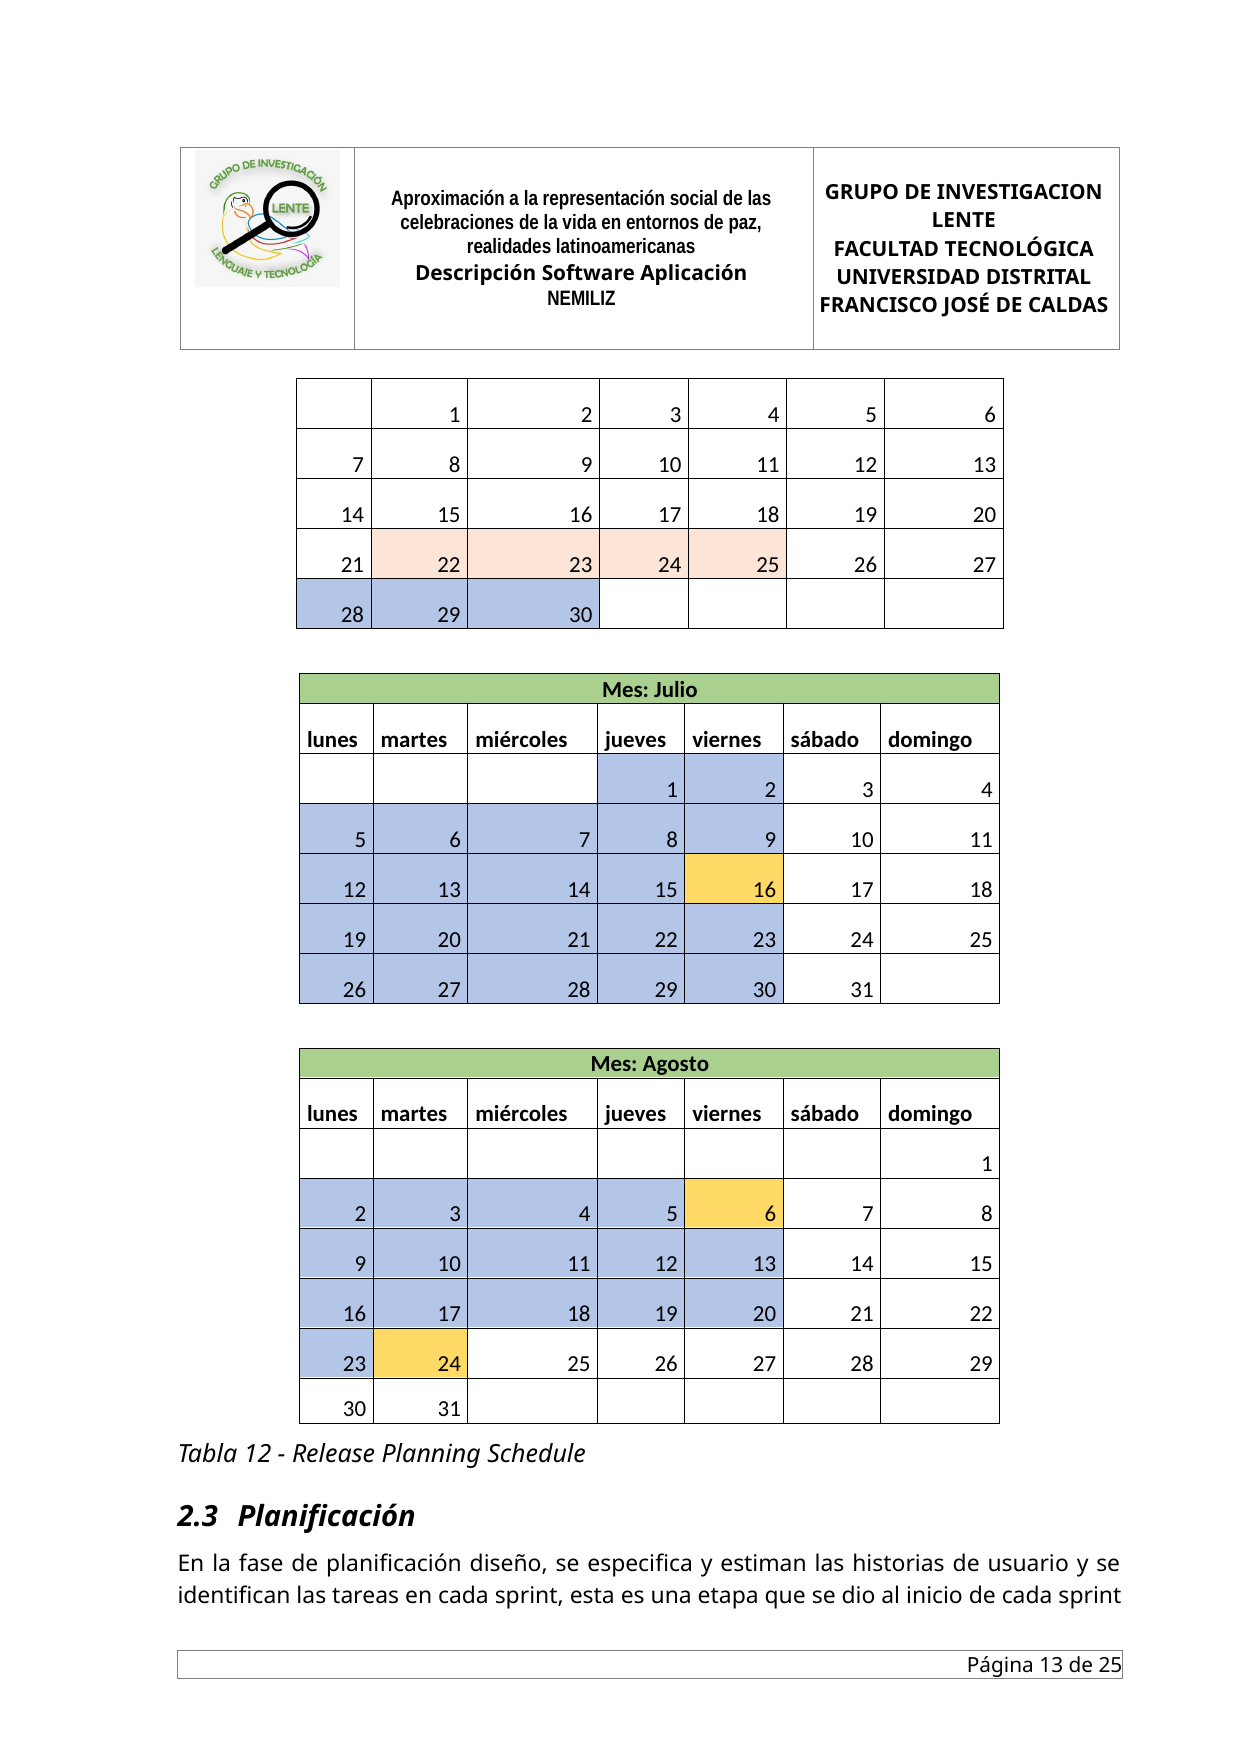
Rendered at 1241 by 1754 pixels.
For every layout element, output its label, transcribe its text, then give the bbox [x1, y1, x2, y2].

table_cell 11 [468, 1229, 597, 1277]
table_cell 18 [881, 854, 999, 903]
table_cell 14 [297, 479, 371, 528]
table_cell 1 [881, 1129, 999, 1177]
table_cell 5 [598, 1179, 684, 1227]
table_cell 4 [468, 1179, 597, 1227]
table_cell [374, 754, 467, 803]
table_cell 17 [600, 479, 688, 528]
table_cell 28 [468, 954, 597, 1003]
table_cell [685, 1379, 783, 1422]
table_cell 26 [787, 529, 884, 578]
table_cell 3 [374, 1179, 467, 1227]
table_cell 23 [468, 529, 599, 578]
table_cell 28 [297, 579, 371, 628]
table_cell 12 [300, 854, 373, 903]
table_cell 31 [784, 954, 880, 1003]
table_cell 15 [881, 1229, 999, 1277]
table_cell 30 [685, 954, 783, 1003]
table_cell 13 [685, 1229, 783, 1277]
table_cell 16 [468, 479, 599, 528]
table_cell [600, 579, 688, 628]
table_cell 11 [881, 804, 999, 853]
table_cell [598, 1129, 684, 1177]
table_cell 24 [374, 1329, 467, 1377]
table_cell 25 [881, 904, 999, 953]
table_cell 3 [600, 379, 688, 428]
table_cell 12 [598, 1229, 684, 1277]
table_cell 19 [300, 904, 373, 953]
table_cell 9 [468, 429, 599, 478]
table_header Mes: Agosto [300, 1049, 999, 1077]
table_cell 22 [598, 904, 684, 953]
table_cell [787, 579, 884, 628]
table_cell 7 [468, 804, 597, 853]
table_cell jueves [598, 1079, 684, 1127]
table_cell martes [374, 704, 467, 753]
subtitle Planificación [177, 1495, 1122, 1535]
table_cell 1 [372, 379, 467, 428]
table_cell 3 [784, 754, 880, 803]
table_cell 13 [374, 854, 467, 903]
table_cell 26 [598, 1329, 684, 1377]
table_cell 17 [374, 1279, 467, 1327]
table_cell [297, 379, 371, 428]
table_cell 14 [468, 854, 597, 903]
table_cell 10 [784, 804, 880, 853]
table_cell 8 [881, 1179, 999, 1227]
table_cell [300, 1129, 373, 1177]
table_cell 5 [787, 379, 884, 428]
table_cell 19 [787, 479, 884, 528]
table_cell [685, 1129, 783, 1177]
table_cell lunes [300, 1079, 373, 1127]
table_header Mes: Julio [300, 674, 999, 703]
table_cell 21 [784, 1279, 880, 1327]
table_cell [784, 1129, 880, 1177]
table_cell domingo [881, 1079, 999, 1127]
table_cell 16 [685, 854, 783, 903]
table_cell [784, 1379, 880, 1422]
table_cell [468, 1129, 597, 1177]
table_cell 7 [784, 1179, 880, 1227]
table_cell [881, 1379, 999, 1422]
table_cell [468, 1379, 597, 1422]
table_cell [300, 754, 373, 803]
table_cell 15 [598, 854, 684, 903]
table_cell [885, 579, 1003, 628]
table_cell 31 [374, 1379, 467, 1422]
table_cell sábado [784, 704, 880, 753]
table_cell 4 [881, 754, 999, 803]
table_cell 18 [468, 1279, 597, 1327]
table_cell 25 [689, 529, 786, 578]
table_cell 26 [300, 954, 373, 1003]
table_cell viernes [685, 1079, 783, 1127]
table_cell 23 [300, 1329, 373, 1377]
table_cell 23 [685, 904, 783, 953]
table_cell 6 [885, 379, 1003, 428]
table_cell 2 [468, 379, 599, 428]
table_cell 7 [297, 429, 371, 478]
table_cell 27 [685, 1329, 783, 1377]
table_cell 20 [685, 1279, 783, 1327]
table_cell 10 [374, 1229, 467, 1277]
table_cell 22 [372, 529, 467, 578]
table_cell lunes [300, 704, 373, 753]
table_cell 21 [468, 904, 597, 953]
table_cell 29 [881, 1329, 999, 1377]
table_cell 12 [787, 429, 884, 478]
table_cell 29 [598, 954, 684, 1003]
table_cell 18 [689, 479, 786, 528]
table_cell [881, 954, 999, 1003]
table_cell [598, 1379, 684, 1422]
table_cell 25 [468, 1329, 597, 1377]
table_cell 13 [885, 429, 1003, 478]
table_cell 30 [468, 579, 599, 628]
table_cell 8 [372, 429, 467, 478]
table_cell sábado [784, 1079, 880, 1127]
table_cell [374, 1129, 467, 1177]
table_cell 24 [784, 904, 880, 953]
table_cell 6 [374, 804, 467, 853]
table_cell 27 [374, 954, 467, 1003]
table_cell 28 [784, 1329, 880, 1377]
table_cell miércoles [468, 704, 597, 753]
table_cell 21 [297, 529, 371, 578]
table_cell 15 [372, 479, 467, 528]
table_cell 30 [300, 1379, 373, 1422]
table_cell 20 [374, 904, 467, 953]
table_cell 1 [598, 754, 684, 803]
table_cell 19 [598, 1279, 684, 1327]
table_cell 9 [300, 1229, 373, 1277]
table_cell 9 [685, 804, 783, 853]
table_cell 20 [885, 479, 1003, 528]
table_cell 4 [689, 379, 786, 428]
table_cell martes [374, 1079, 467, 1127]
table_cell 5 [300, 804, 373, 853]
table_cell domingo [881, 704, 999, 753]
table_cell 27 [885, 529, 1003, 578]
table_cell 10 [600, 429, 688, 478]
table_cell [468, 754, 597, 803]
table_cell 2 [300, 1179, 373, 1227]
table_cell miércoles [468, 1079, 597, 1127]
table_cell 17 [784, 854, 880, 903]
table_cell 24 [600, 529, 688, 578]
table_cell 22 [881, 1279, 999, 1327]
table_cell jueves [598, 704, 684, 753]
table_cell 14 [784, 1229, 880, 1277]
picture [195, 150, 340, 287]
table_cell 6 [685, 1179, 783, 1227]
table_cell 29 [372, 579, 467, 628]
table_cell 11 [689, 429, 786, 478]
table_cell 16 [300, 1279, 373, 1327]
table_cell 2 [685, 754, 783, 803]
table_cell [689, 579, 786, 628]
table_cell viernes [685, 704, 783, 753]
table_cell 8 [598, 804, 684, 853]
